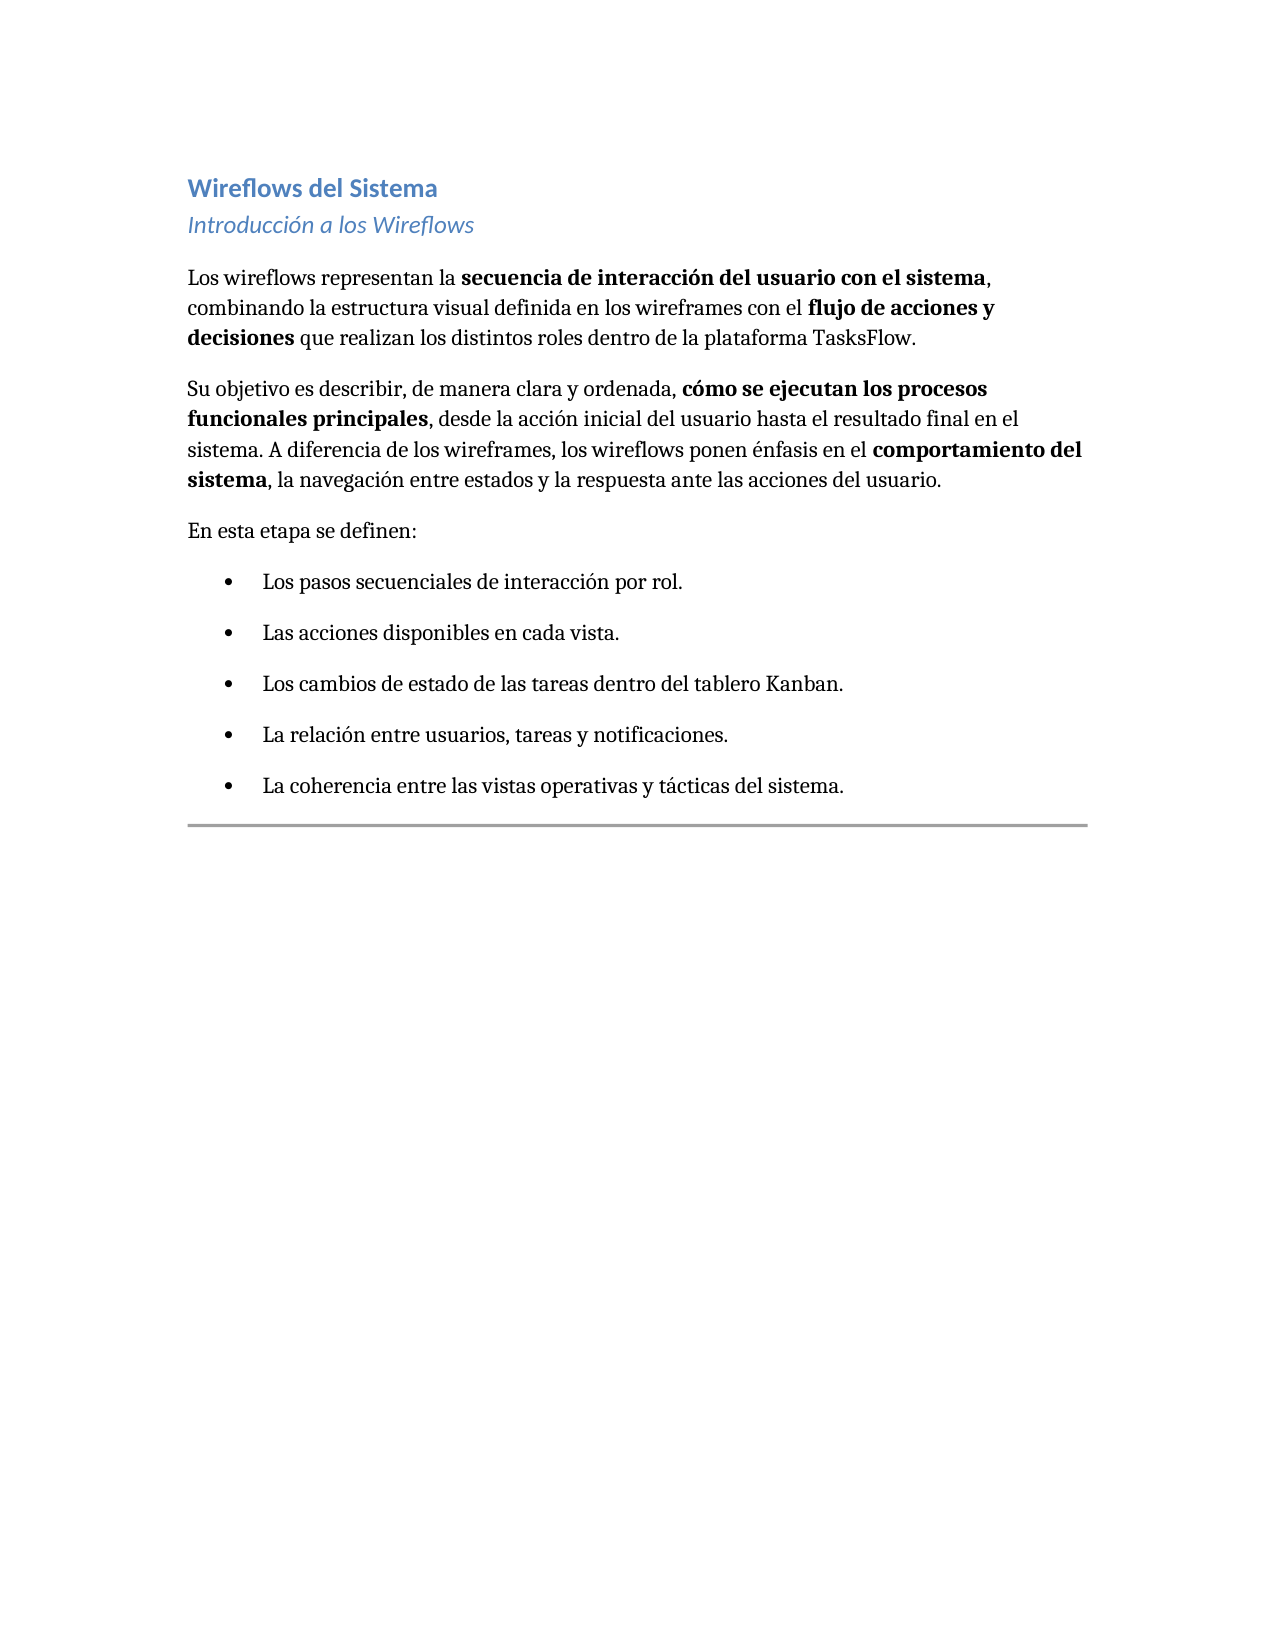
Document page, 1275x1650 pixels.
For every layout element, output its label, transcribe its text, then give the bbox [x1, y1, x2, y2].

subtitle Introducción a los Wireflows [187, 209, 1087, 239]
subtitle Wireflows del Sistema [187, 171, 1087, 204]
text En esta etapa se definen: [187, 518, 1087, 544]
text Su objetivo es describir, de manera clara y ordenada, cómo se ejecutan los procesos funcionales principales, desde la acción inicial del usuario hasta el resultado final en el sistema. A diferencia de los wireframes, los wireflows ponen énfasis en el comportamiento del sistema, la navegación entre estados y la respuesta ante las acciones del usuario. [187, 376, 1087, 493]
list La relación entre usuarios, tareas y notificaciones. [225, 722, 1087, 748]
list La coherencia entre las vistas operativas y tácticas del sistema. [225, 773, 1087, 799]
list Los cambios de estado de las tareas dentro del tablero Kanban. [225, 671, 1087, 697]
list Las acciones disponibles en cada vista. [225, 620, 1087, 646]
list Los pasos secuenciales de interacción por rol. [225, 569, 1087, 595]
text Los wireflows representan la secuencia de interacción del usuario con el sistema, combinando la estructura visual definida en los wireframes con el flujo de acciones y decisiones que realizan los distintos roles dentro de la plataforma TasksFlow. [187, 264, 1087, 351]
